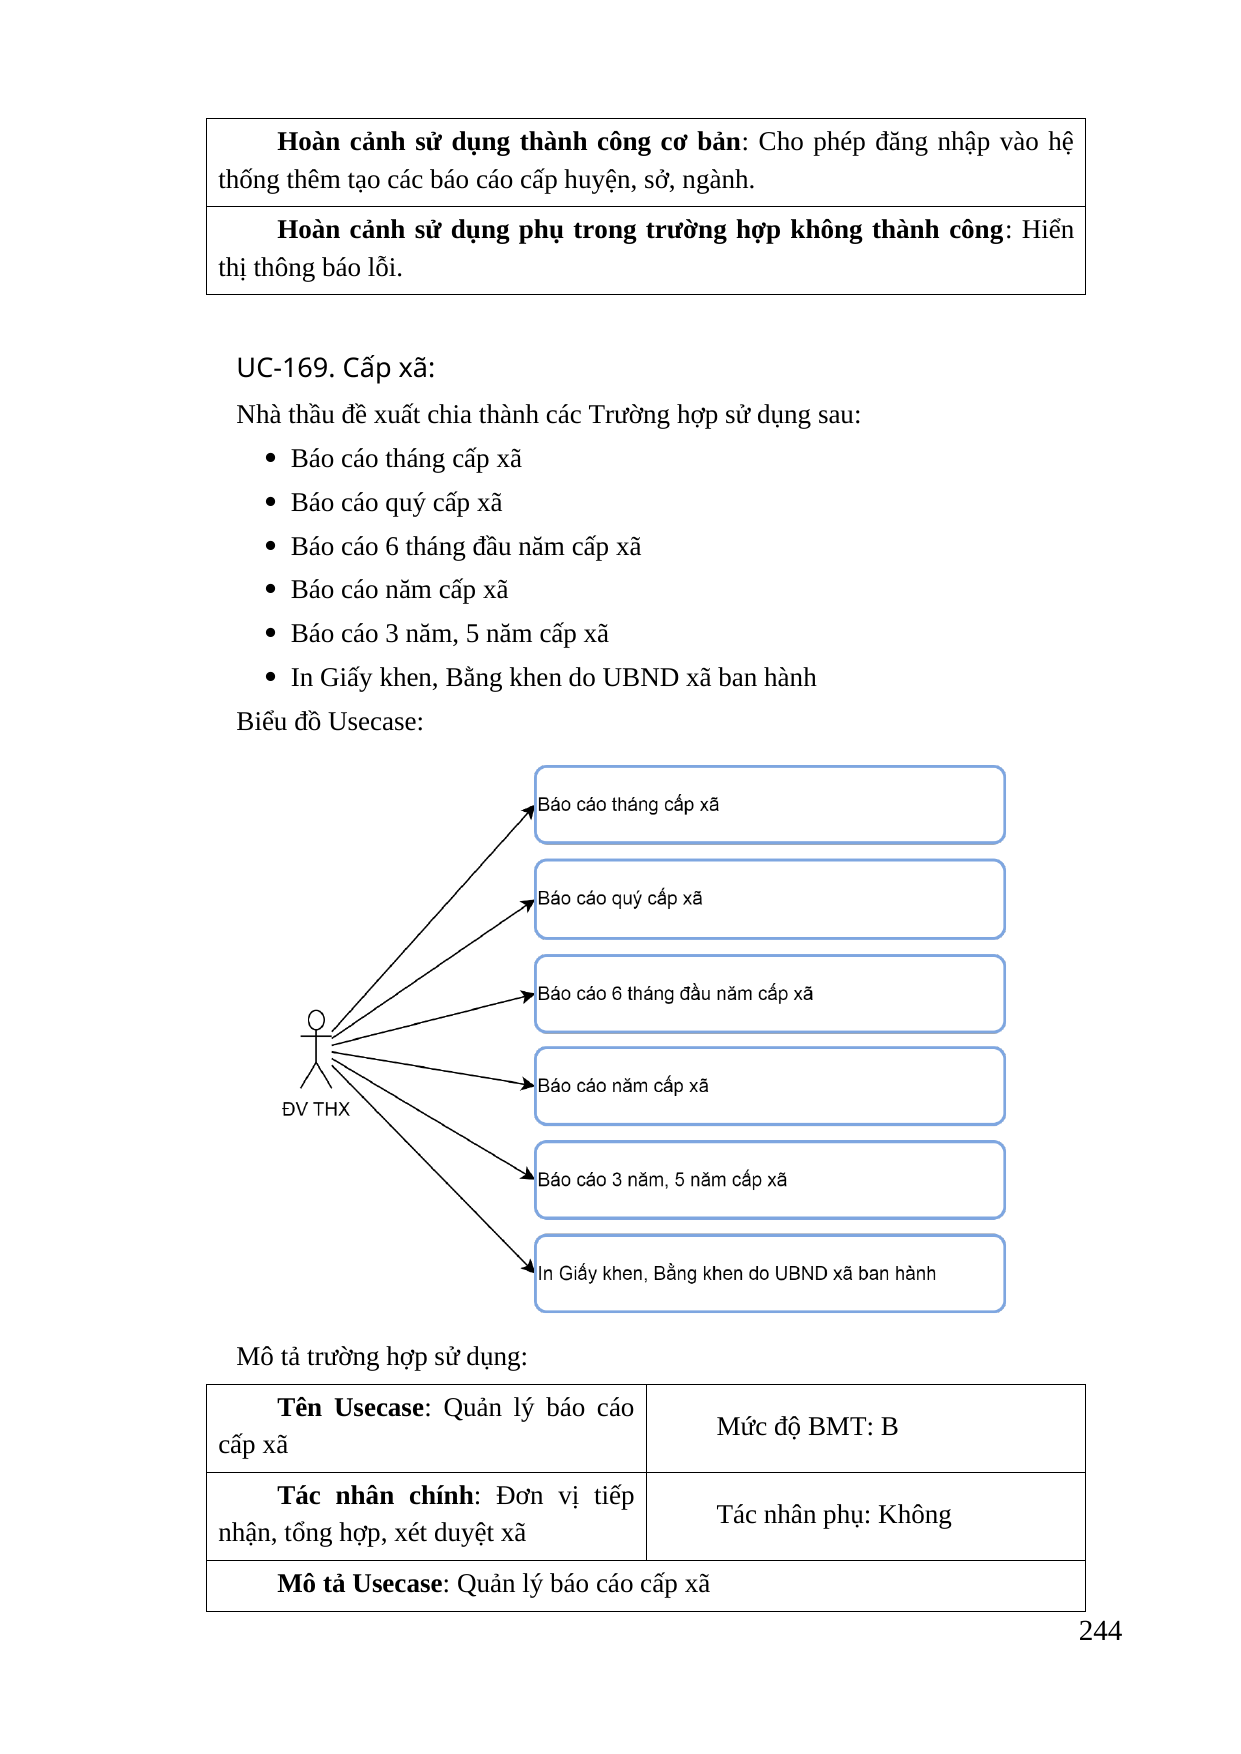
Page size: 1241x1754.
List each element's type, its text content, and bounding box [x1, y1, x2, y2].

text Nhà thầu đề xuất chia thành các Trường hợp sử dụng sau: [177, 399, 1122, 430]
text Mô tả trường hợp sử dụng: [177, 1340, 1122, 1371]
list Báo cáo 3 năm, 5 năm cấp xã [177, 617, 1122, 648]
list In Giấy khen, Bằng khen do UBND xã ban hành [177, 661, 1122, 692]
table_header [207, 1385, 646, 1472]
list Báo cáo 6 tháng đầu năm cấp xã [177, 530, 1122, 561]
text Biểu đồ Usecase: [177, 705, 1122, 736]
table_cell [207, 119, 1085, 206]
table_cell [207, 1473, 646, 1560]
picture [265, 748, 1021, 1328]
list Báo cáo quý cấp xã [177, 486, 1122, 517]
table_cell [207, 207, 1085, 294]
list Báo cáo năm cấp xã [177, 573, 1122, 605]
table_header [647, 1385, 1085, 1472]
list Báo cáo tháng cấp xã [177, 442, 1122, 473]
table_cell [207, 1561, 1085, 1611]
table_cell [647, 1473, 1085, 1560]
list UC-169. Cấp xã: [236, 348, 1122, 385]
